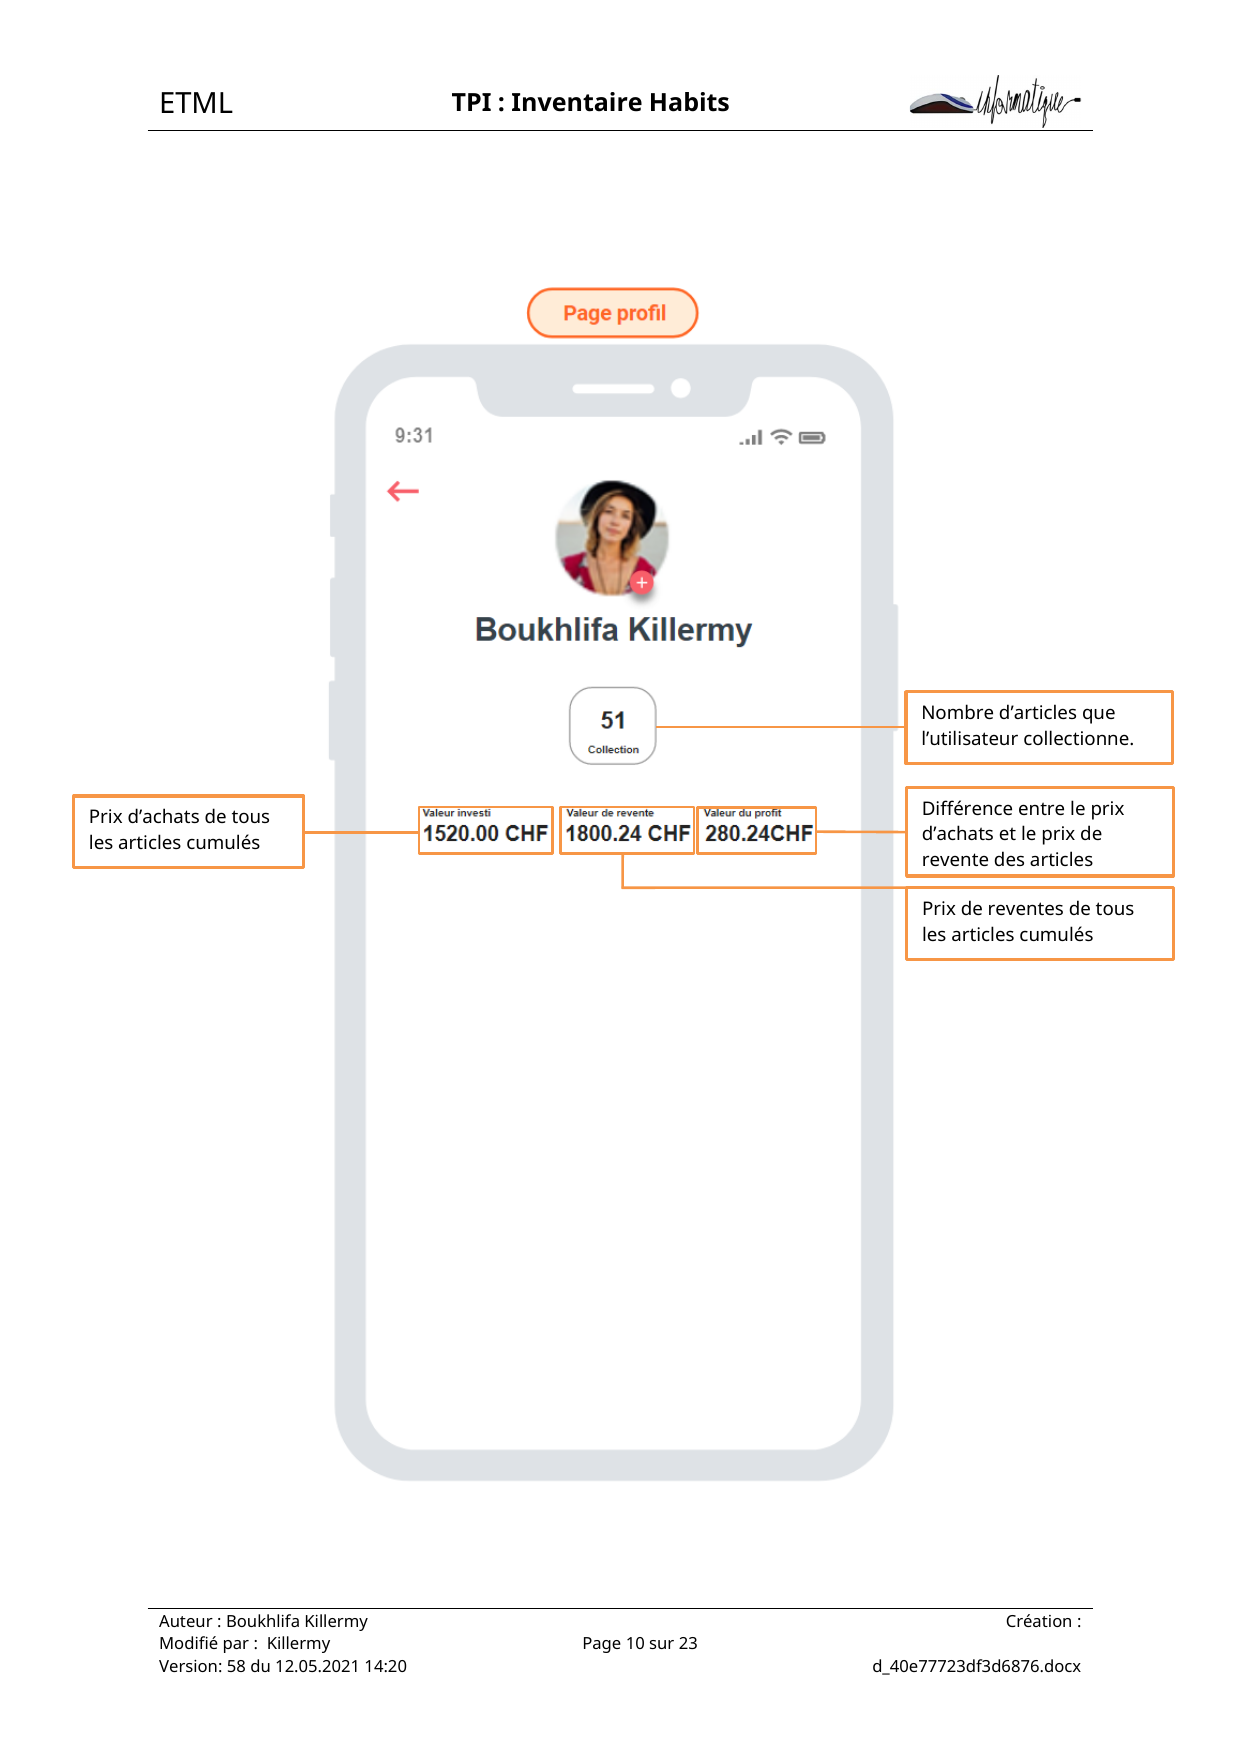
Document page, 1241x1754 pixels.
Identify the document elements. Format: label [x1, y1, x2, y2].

picture [562, 808, 693, 852]
picture [909, 75, 1082, 128]
picture [420, 808, 551, 852]
picture [699, 809, 815, 852]
picture [314, 284, 903, 1486]
